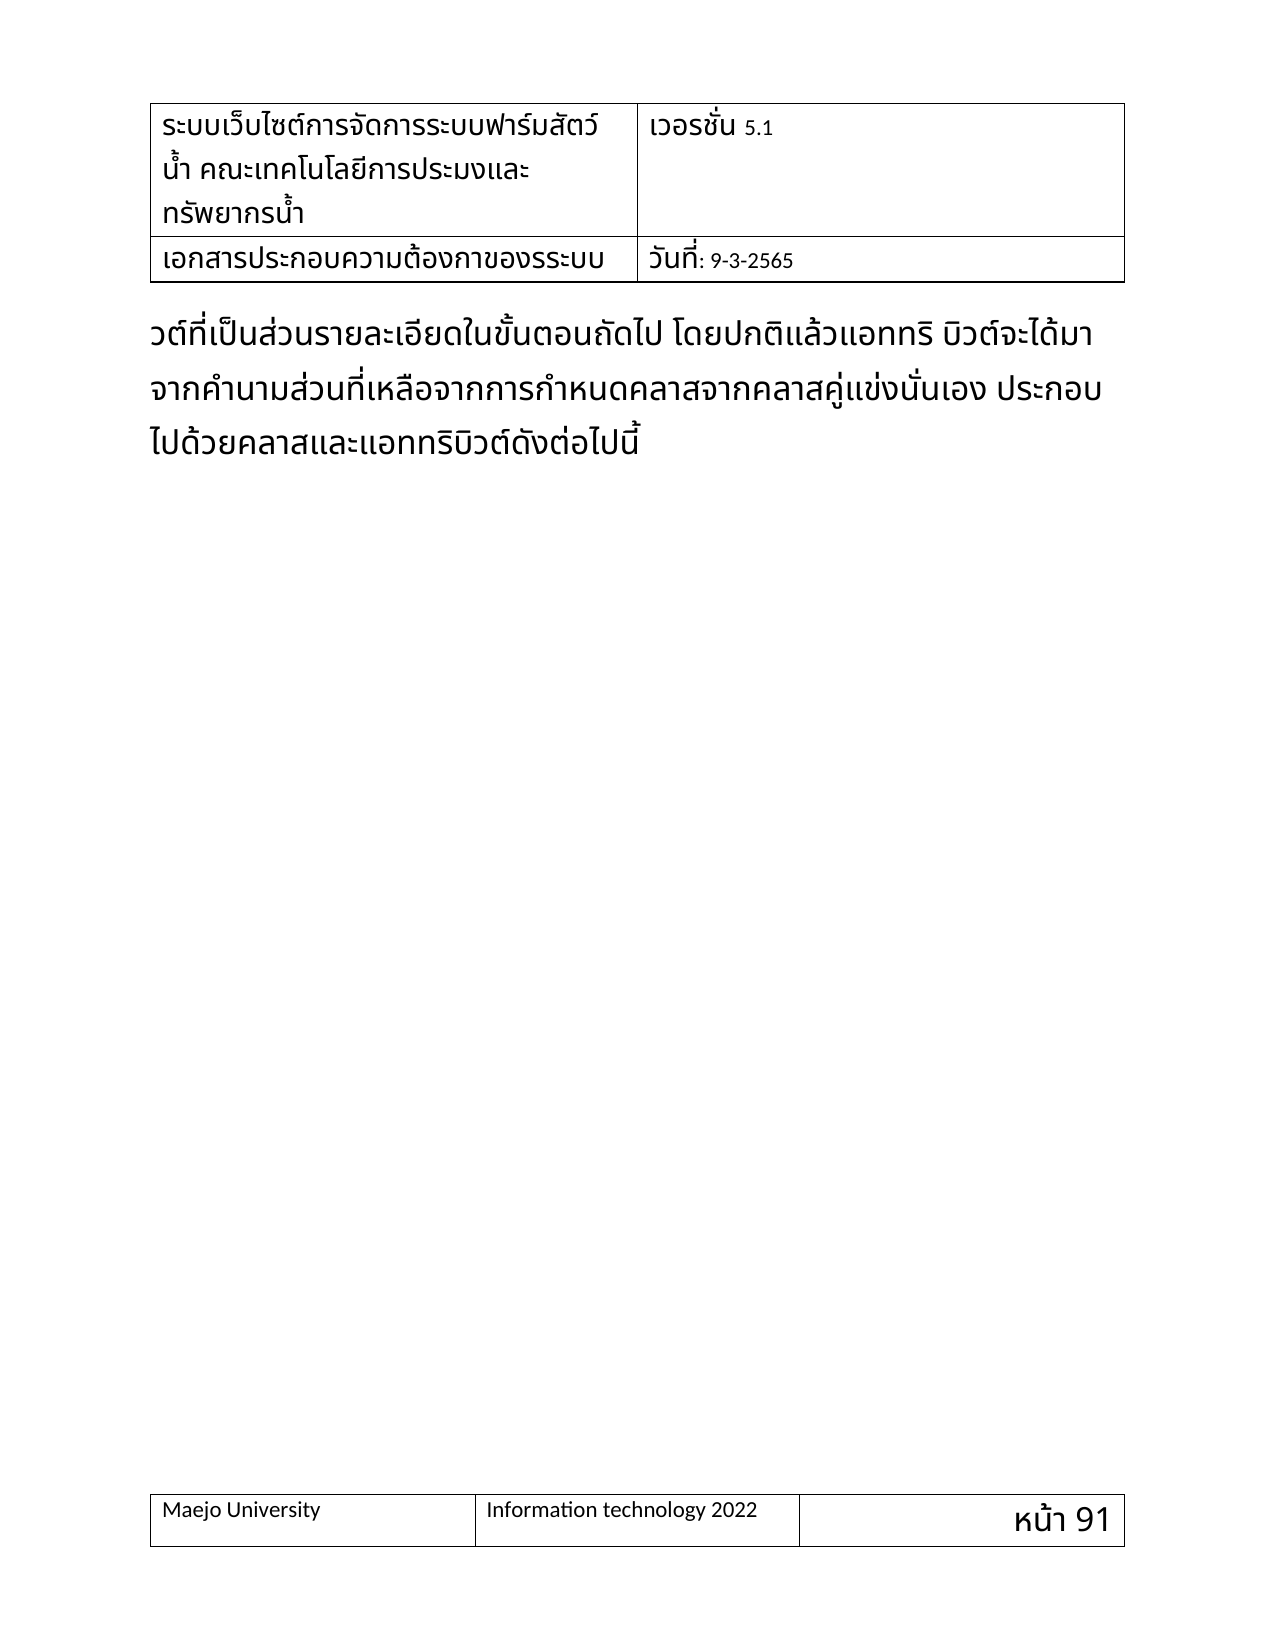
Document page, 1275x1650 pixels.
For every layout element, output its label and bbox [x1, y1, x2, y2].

text [150, 310, 1125, 469]
